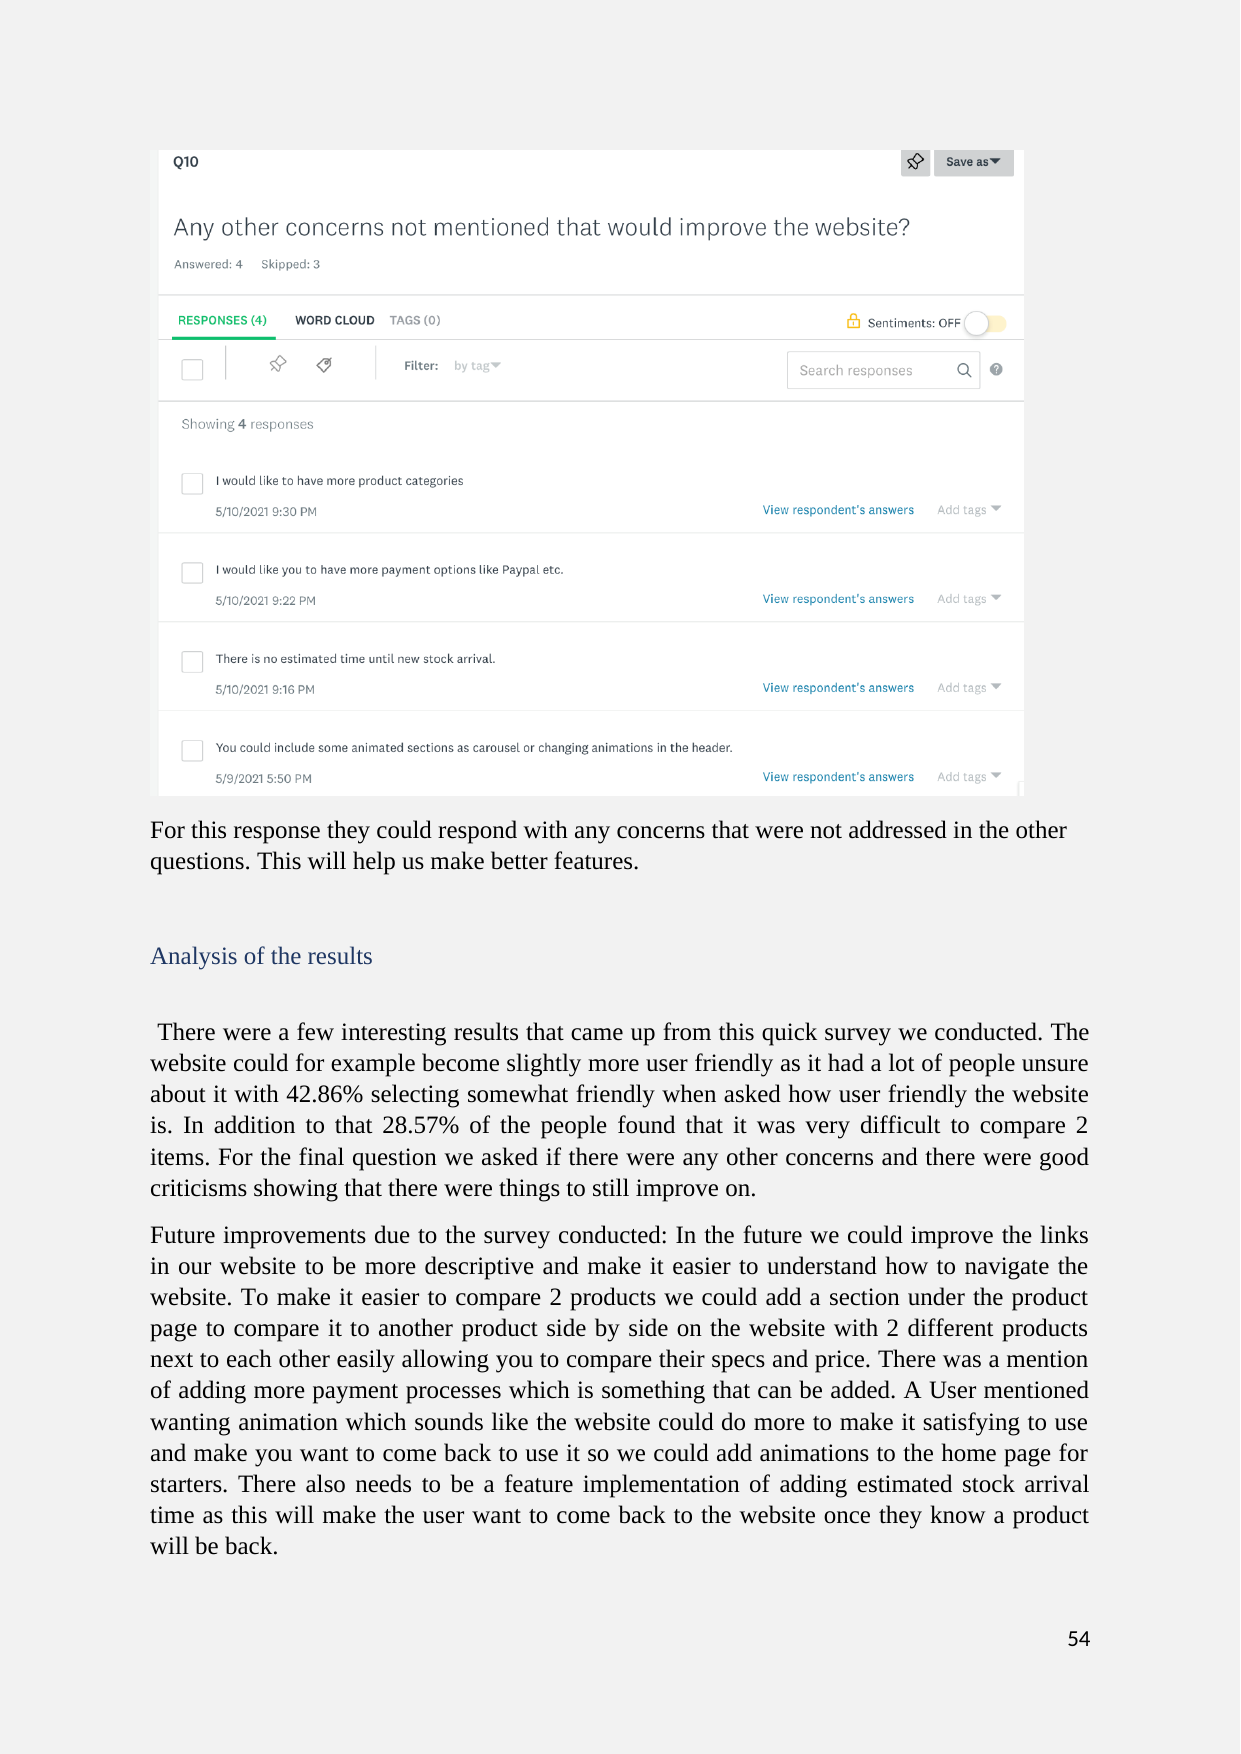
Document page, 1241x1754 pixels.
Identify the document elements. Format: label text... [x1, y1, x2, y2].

text There were a few interesting results that came up from this quick survey we conducted. The website could for example become slightly more user friendly as it had a lot of people unsure about it with 42.86% selecting somewhat friendly when asked how user friendly the website is. In addition to that 28.57% of the people found that it was very difficult to compare 2 items. For the final question we asked if there were any other concerns and there were good criticisms showing that there were things to still improve on. [150, 1017, 1090, 1201]
picture [150, 150, 1024, 796]
text For this response they could respond with any concerns that were not addressed in the other questions. This will help us make better features. [150, 815, 1090, 875]
text Future improvements due to the survey conducted: In the future we could improve the links in our website to be more descriptive and make it easier to understand how to navigate the website. To make it easier to compare 2 products we could add a section under the product page to compare it to another product side by side on the website with 2 different products next to each other easily allowing you to compare their specs and price. There was a mention of adding more payment processes which is something that can be added. A User mentioned wanting animation which sounds like the website could do more to make it satisfying to use and make you want to come back to use it so we could add animations to the home page for starters. There also needs to be a feature implementation of adding estimated stock arrival time as this will make the user want to come back to the website once they know a product will be back. [150, 1220, 1090, 1559]
subtitle Analysis of the results [150, 941, 1090, 970]
